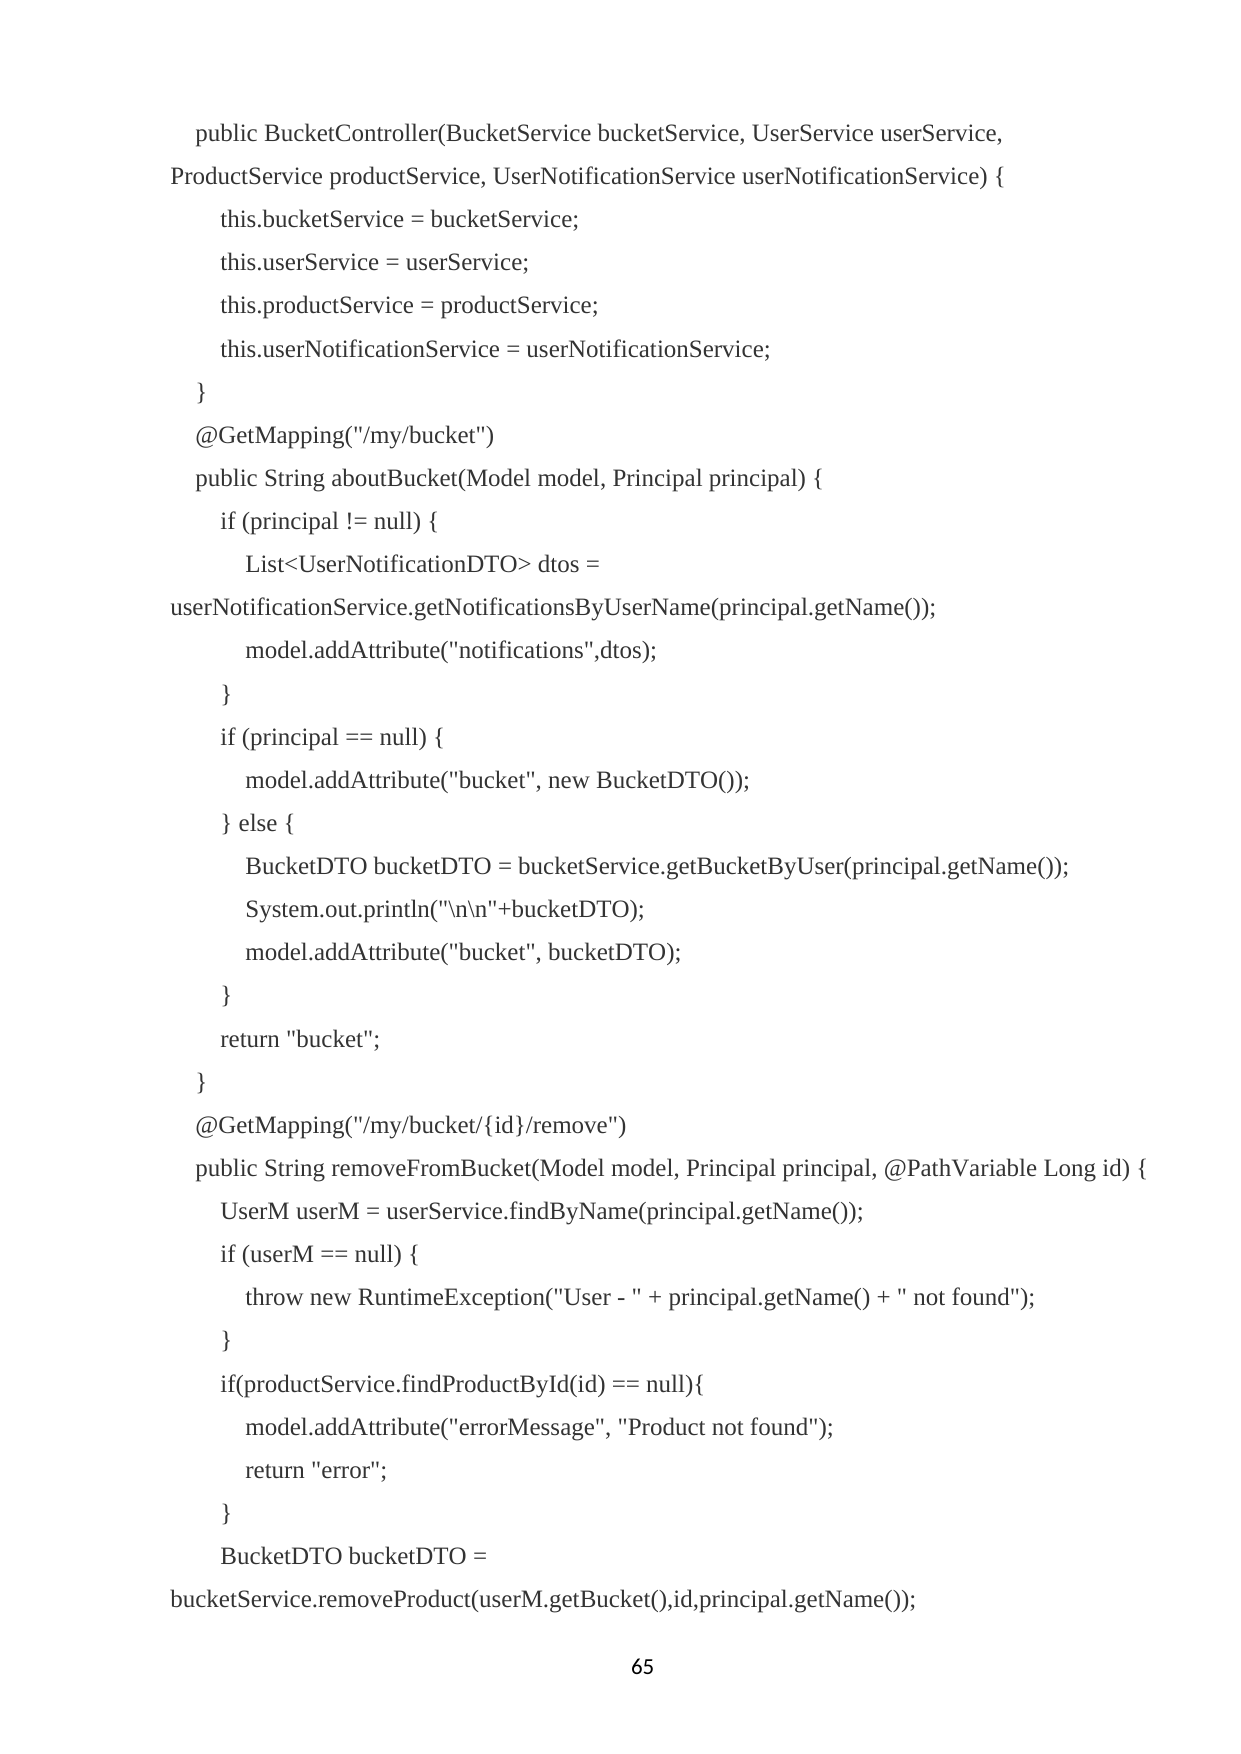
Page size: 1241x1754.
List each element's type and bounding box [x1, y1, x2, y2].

text [170, 118, 1152, 1613]
